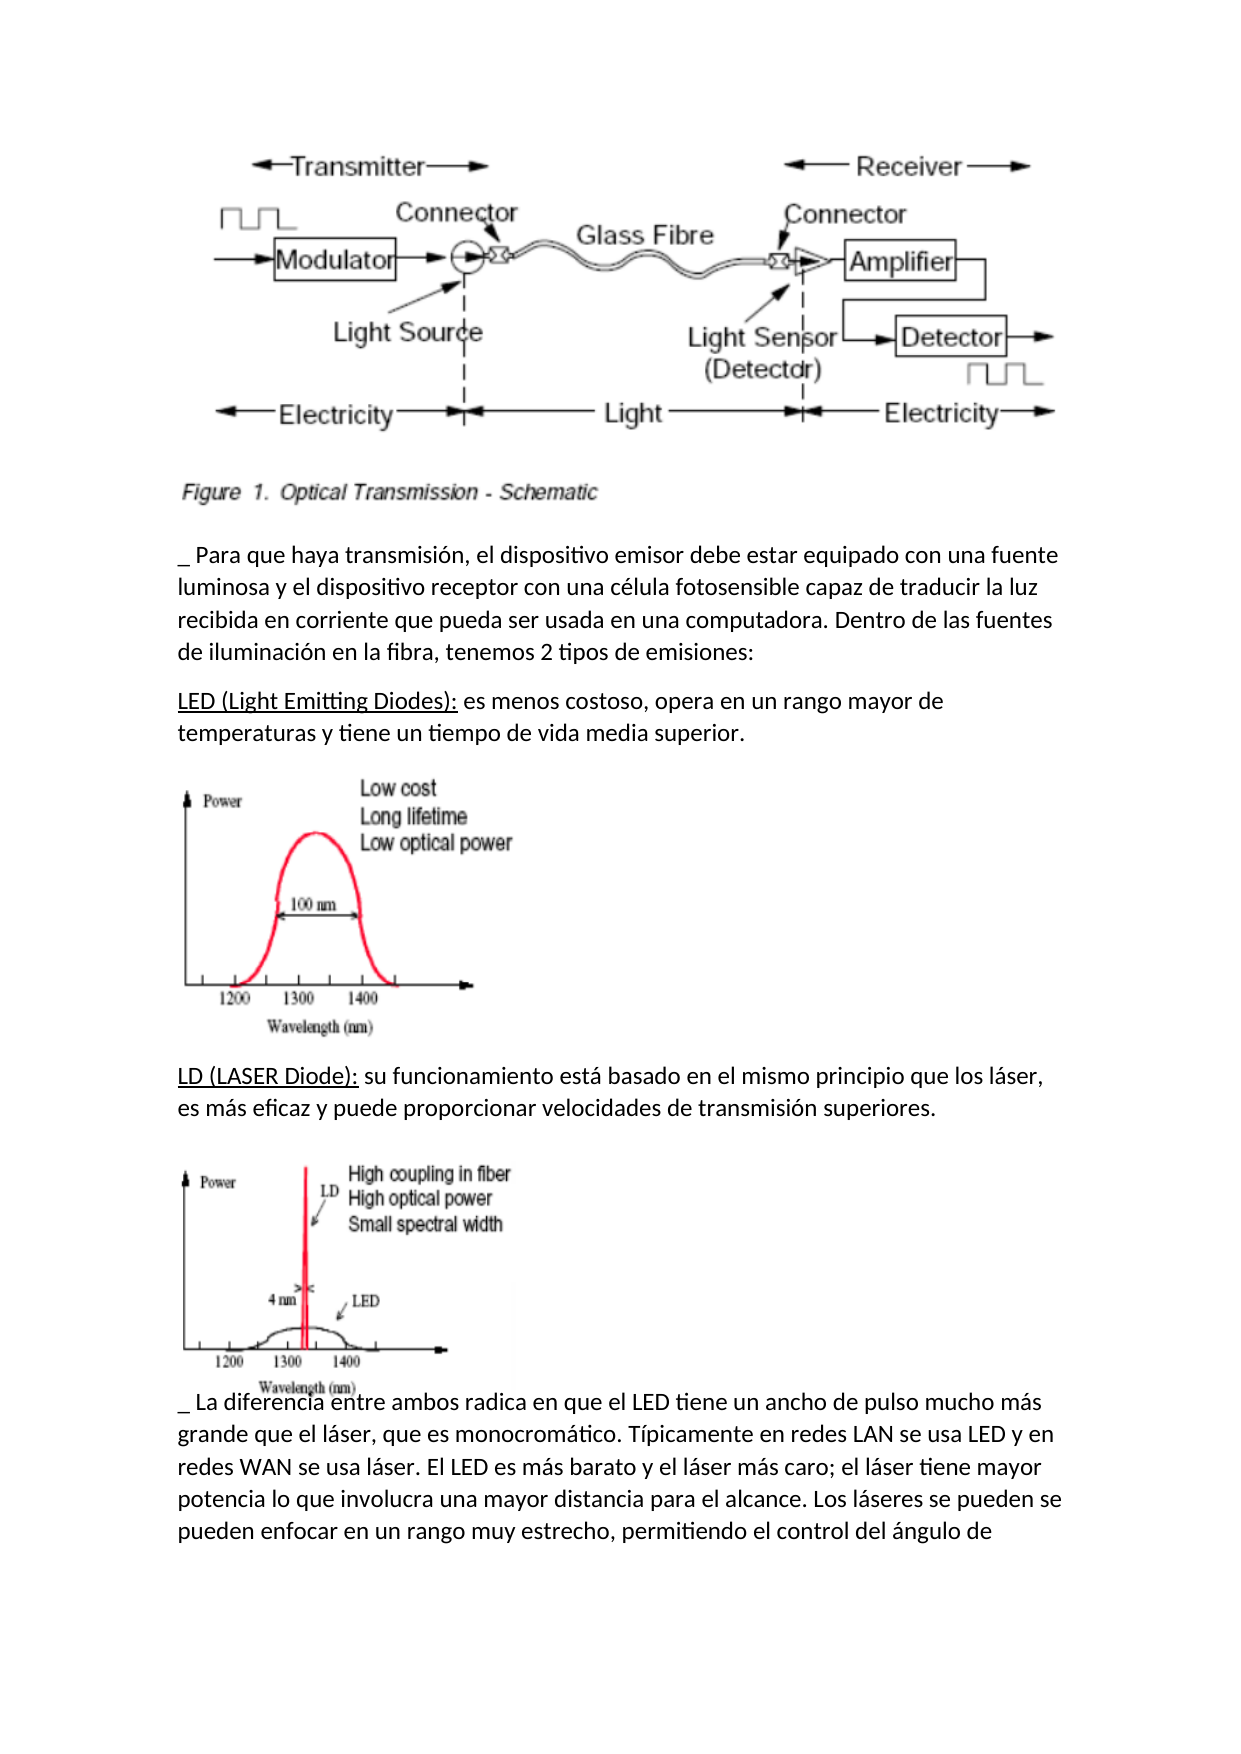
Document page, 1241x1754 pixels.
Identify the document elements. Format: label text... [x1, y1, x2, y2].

picture [176, 148, 1063, 509]
text LD (LASER Diode): su funcionamiento está basado en el mismo principio que los láser, es más eficaz y puede proporcionar velocidades de transmisión superiores. [177, 1060, 1063, 1123]
picture [177, 1161, 516, 1386]
text _ Para que haya transmisión, el dispositivo emisor debe estar equipado con una fuente luminosa y el dispositivo receptor con una célula fotosensible capaz de traducir la luz recibida en corriente que pueda ser usada en una computadora. Dentro de las fuentes de iluminación en la fibra, tenemos 2 tipos de emisiones: [177, 539, 1063, 667]
text LED (Light Emitting Diodes): es menos costoso, opera en un rango mayor de temperaturas y tiene un tiempo de vida media superior. [177, 685, 1063, 748]
picture [177, 775, 516, 1041]
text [177, 1386, 1063, 1546]
